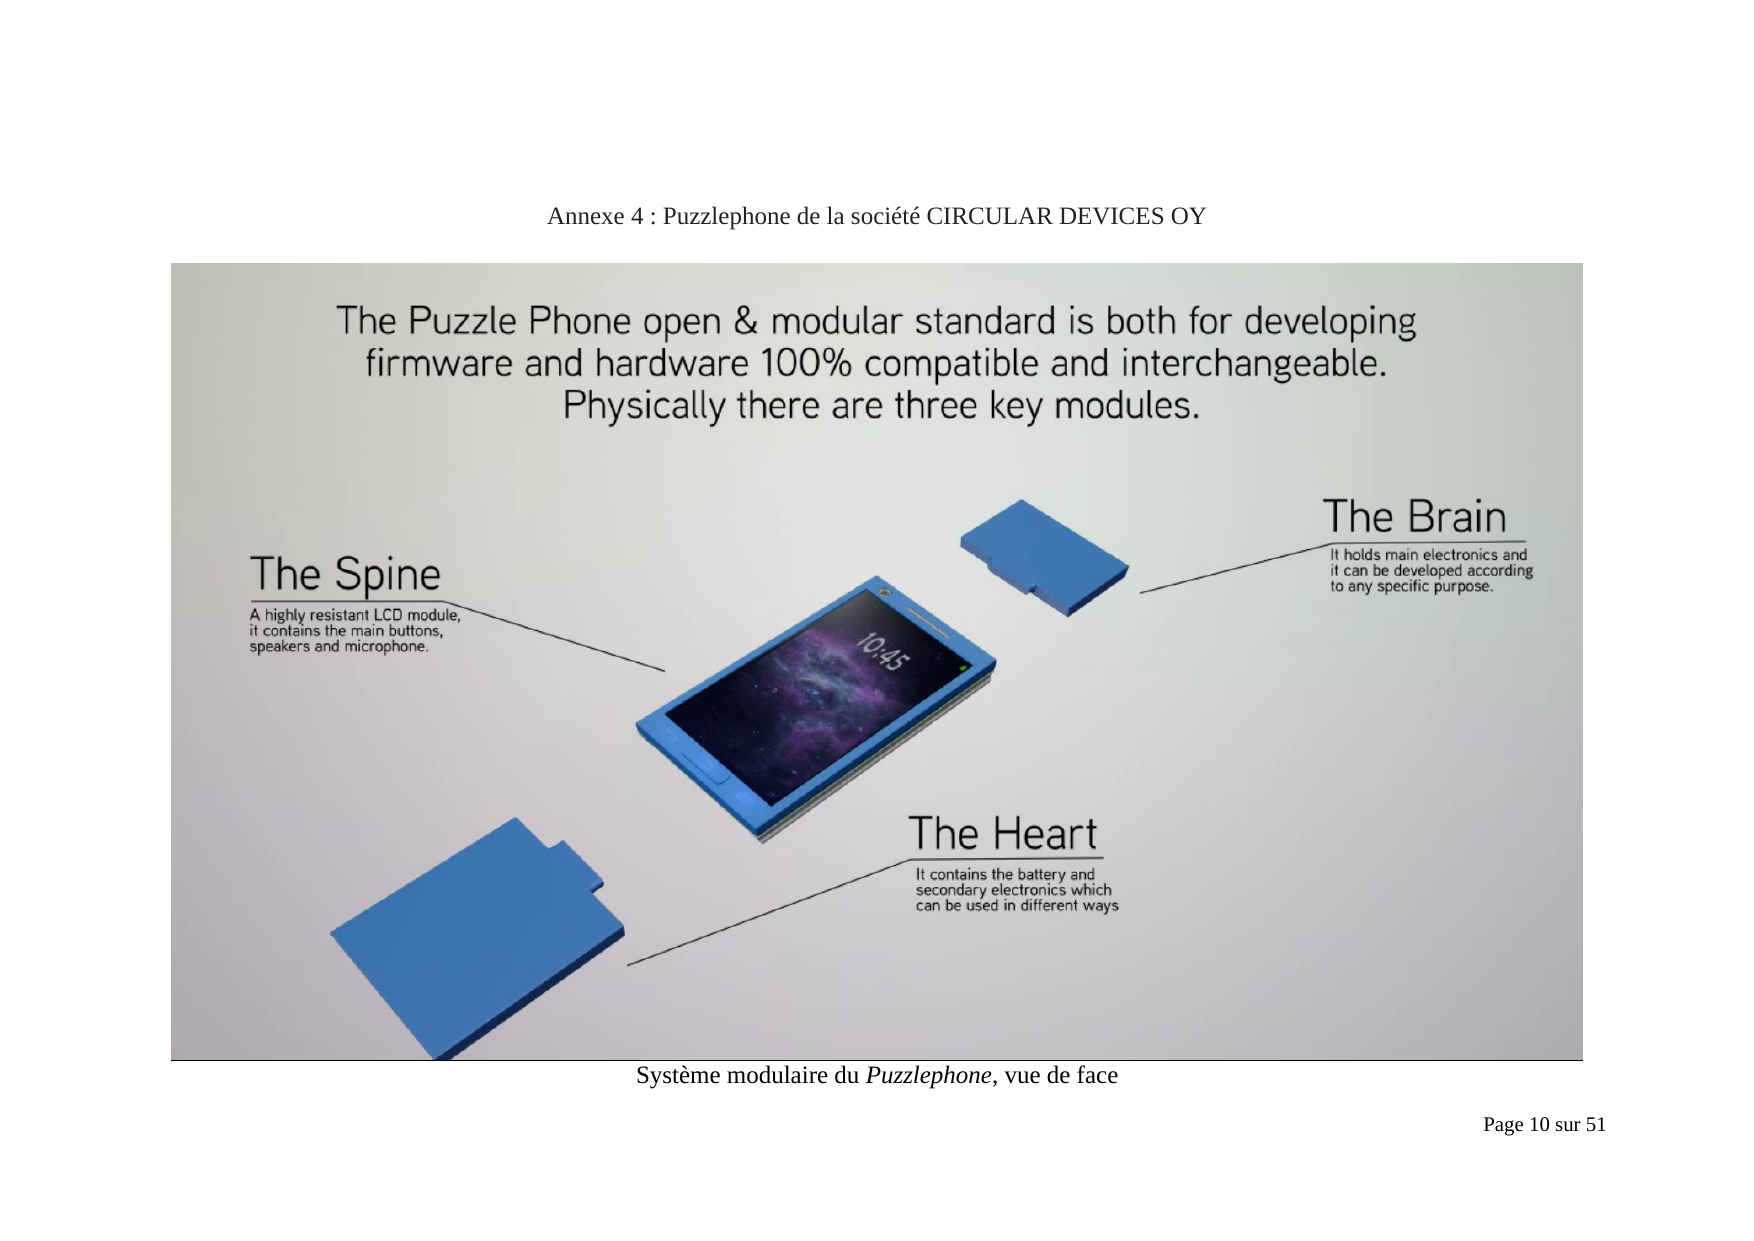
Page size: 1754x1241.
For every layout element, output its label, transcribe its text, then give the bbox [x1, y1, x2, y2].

subtitle Annexe 4 : Puzzlephone de la société CIRCULAR DEVICES OY [148, 201, 1606, 230]
picture [171, 263, 1583, 1061]
text Système modulaire du Puzzlephone, vue de face [148, 1060, 1606, 1089]
